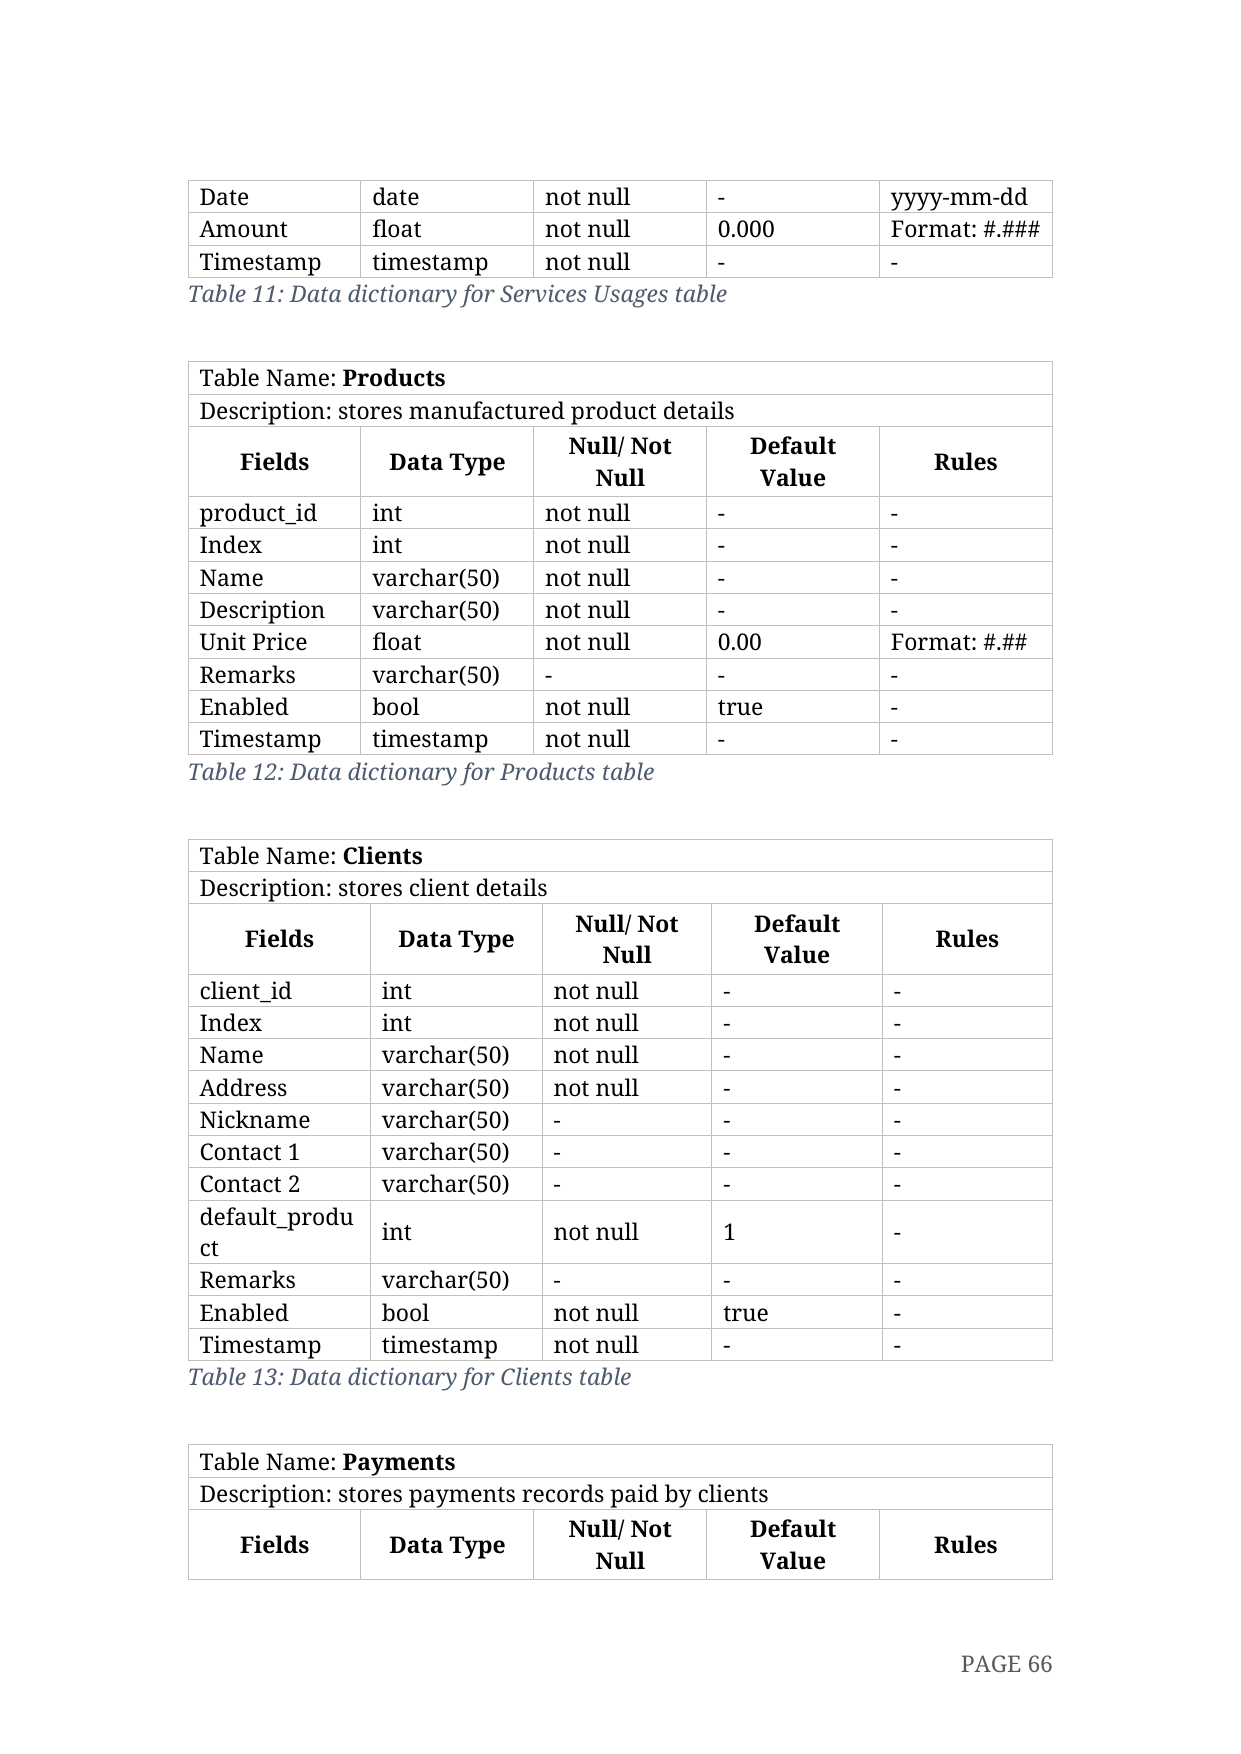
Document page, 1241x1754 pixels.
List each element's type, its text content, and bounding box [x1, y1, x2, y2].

table_cell - [543, 1136, 711, 1167]
table_cell Timestamp [189, 723, 360, 754]
table_cell int [371, 975, 542, 1006]
table_cell - [712, 1168, 882, 1199]
table_cell varchar(50) [371, 1168, 542, 1199]
table_cell - [707, 659, 879, 690]
table_cell Data Type [361, 427, 533, 496]
table_cell - [707, 562, 879, 593]
table_cell Null/ Not Null [534, 1510, 706, 1579]
table_cell Rules [880, 427, 1052, 496]
table_cell Format: #.### [880, 213, 1052, 244]
table_cell date [361, 181, 533, 212]
table_cell default_product [189, 1201, 370, 1263]
table_cell - [707, 181, 879, 212]
table_cell - [707, 594, 879, 625]
table_cell Description: stores payments records paid by clients [189, 1478, 1052, 1509]
table_cell Unit Price [189, 626, 360, 657]
table_cell varchar(50) [371, 1264, 542, 1295]
table_cell - [880, 497, 1052, 528]
table_cell timestamp [371, 1329, 542, 1360]
table_cell not null [534, 723, 706, 754]
table_cell - [880, 691, 1052, 722]
table_cell - [883, 1104, 1052, 1135]
table_cell not null [534, 529, 706, 561]
table_cell product_id [189, 497, 360, 528]
table_cell 1 [712, 1201, 882, 1263]
table_cell Name [189, 562, 360, 593]
table_cell Remarks [189, 1264, 370, 1295]
table_cell not null [534, 594, 706, 625]
table_cell Description: stores client details [189, 872, 1052, 903]
table_cell Description: stores manufactured product details [189, 395, 1052, 426]
table_cell Timestamp [189, 246, 360, 277]
table_cell varchar(50) [361, 594, 533, 625]
table_cell - [712, 1039, 882, 1070]
table_cell - [707, 497, 879, 528]
table_cell Date [189, 181, 360, 212]
table_cell Fields [189, 1510, 360, 1579]
table_cell bool [361, 691, 533, 722]
table_cell float [361, 213, 533, 244]
table_cell timestamp [361, 723, 533, 754]
table_cell true [707, 691, 879, 722]
table_cell Index [189, 1007, 370, 1038]
table_cell Amount [189, 213, 360, 244]
table_cell Contact 1 [189, 1136, 370, 1167]
table_header Table Name: Clients [189, 840, 1052, 871]
table_cell Name [189, 1039, 370, 1070]
table_cell - [880, 246, 1052, 277]
table_cell yyyy-mm-dd [880, 181, 1052, 212]
table_cell Data Type [361, 1510, 533, 1579]
table_cell - [883, 1071, 1052, 1103]
table_cell not null [543, 1007, 711, 1038]
table_cell Description [189, 594, 360, 625]
table_cell int [371, 1201, 542, 1263]
table_cell - [712, 1136, 882, 1167]
table_cell - [707, 246, 879, 277]
table_cell not null [534, 691, 706, 722]
table_cell - [712, 1071, 882, 1103]
table_header Table Name: Products [189, 362, 1052, 393]
table_cell varchar(50) [371, 1104, 542, 1135]
table_cell varchar(50) [361, 562, 533, 593]
table_cell - [883, 1039, 1052, 1070]
table_cell - [883, 1136, 1052, 1167]
table_cell not null [543, 1201, 711, 1263]
table_cell - [880, 723, 1052, 754]
table_cell Remarks [189, 659, 360, 690]
table_cell - [712, 975, 882, 1006]
text Table 11: Data dictionary for Services Usages table [187, 278, 1053, 340]
table_cell - [880, 659, 1052, 690]
table_cell Default Value [712, 904, 882, 973]
table_cell Enabled [189, 1296, 370, 1328]
table_cell Rules [880, 1510, 1052, 1579]
table_cell not null [543, 1039, 711, 1070]
table_cell Default Value [707, 427, 879, 496]
table_cell - [712, 1104, 882, 1135]
table_cell Index [189, 529, 360, 561]
table_cell int [361, 529, 533, 561]
table_cell 0.000 [707, 213, 879, 244]
table_cell Fields [189, 904, 370, 973]
table_cell Enabled [189, 691, 360, 722]
table_cell varchar(50) [371, 1039, 542, 1070]
table_cell - [543, 1104, 711, 1135]
table_cell client_id [189, 975, 370, 1006]
table_cell - [883, 1264, 1052, 1295]
table_cell - [883, 1296, 1052, 1328]
table_cell - [707, 723, 879, 754]
table_cell - [712, 1264, 882, 1295]
table_cell not null [534, 181, 706, 212]
table_cell varchar(50) [361, 659, 533, 690]
table_cell not null [534, 246, 706, 277]
table_cell varchar(50) [371, 1071, 542, 1103]
table_cell - [880, 562, 1052, 593]
table_cell not null [543, 1071, 711, 1103]
table_cell Rules [883, 904, 1052, 973]
table_cell - [883, 1168, 1052, 1199]
table_cell - [712, 1329, 882, 1360]
table_cell Nickname [189, 1104, 370, 1135]
table_cell not null [534, 562, 706, 593]
table_cell float [361, 626, 533, 657]
table_cell - [707, 529, 879, 561]
table_cell int [371, 1007, 542, 1038]
table_cell Default Value [707, 1510, 879, 1579]
table_cell Null/ Not Null [543, 904, 711, 973]
table_cell not null [543, 1329, 711, 1360]
table_cell - [883, 975, 1052, 1006]
table_cell timestamp [361, 246, 533, 277]
table_cell - [883, 1201, 1052, 1263]
table_cell Address [189, 1071, 370, 1103]
table_cell - [883, 1007, 1052, 1038]
table_cell int [361, 497, 533, 528]
table_cell - [543, 1264, 711, 1295]
table_cell not null [543, 975, 711, 1006]
table_cell not null [543, 1296, 711, 1328]
table_cell 0.00 [707, 626, 879, 657]
table_cell - [880, 529, 1052, 561]
table_cell - [534, 659, 706, 690]
table_cell Timestamp [189, 1329, 370, 1360]
table_cell - [712, 1007, 882, 1038]
text Table 12: Data dictionary for Products table [187, 755, 1053, 818]
table_cell not null [534, 213, 706, 244]
table_cell true [712, 1296, 882, 1328]
table_cell - [880, 594, 1052, 625]
table_cell varchar(50) [371, 1136, 542, 1167]
table_cell - [883, 1329, 1052, 1360]
table_cell not null [534, 497, 706, 528]
table_cell - [543, 1168, 711, 1199]
table_cell Format: #.## [880, 626, 1052, 657]
table_cell Contact 2 [189, 1168, 370, 1199]
table_cell bool [371, 1296, 542, 1328]
table_header Table Name: Payments [189, 1445, 1052, 1477]
table_cell Fields [189, 427, 360, 496]
table_cell Data Type [371, 904, 542, 973]
table_cell not null [534, 626, 706, 657]
text Table 13: Data dictionary for Clients table [187, 1361, 1053, 1423]
table_cell Null/ Not Null [534, 427, 706, 496]
